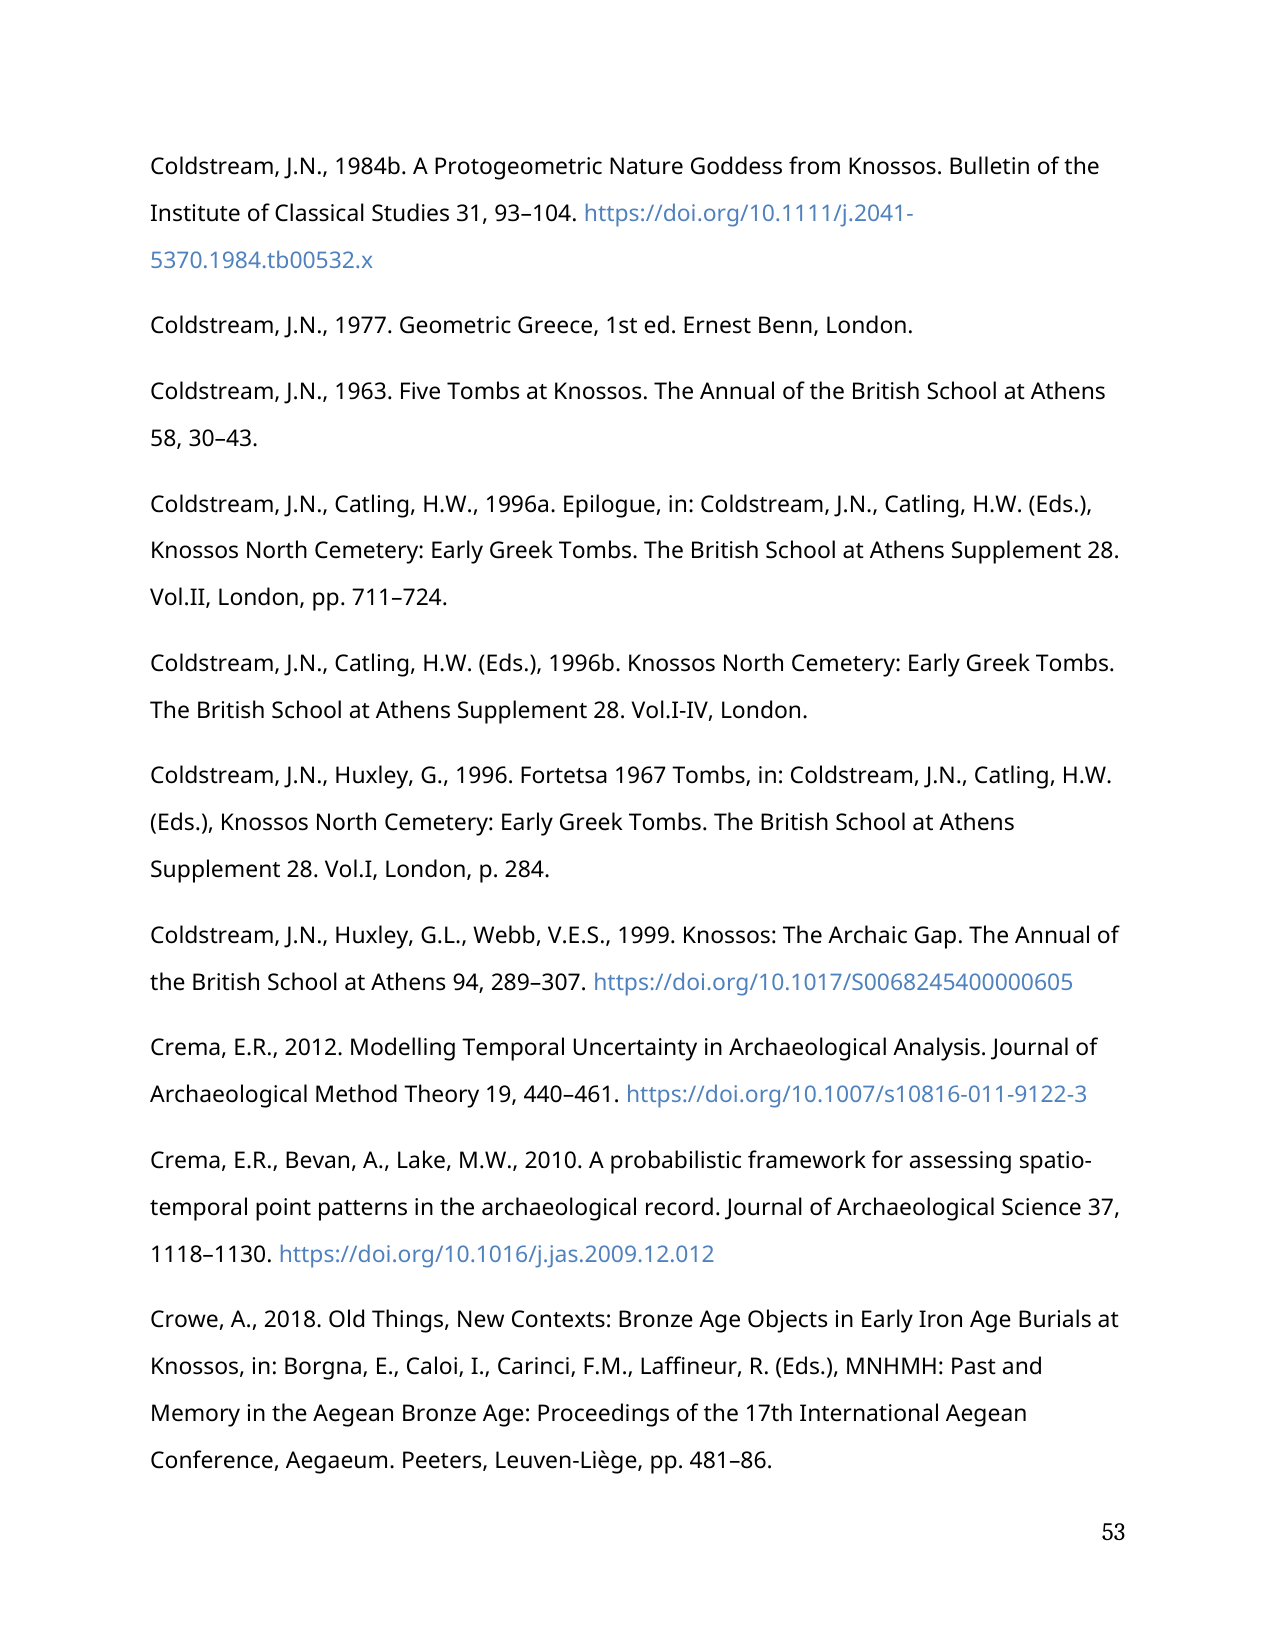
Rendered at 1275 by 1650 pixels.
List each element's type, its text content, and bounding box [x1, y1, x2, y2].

text Coldstream, J.N., Huxley, G., 1996. Fortetsa 1967 Tombs, in: Coldstream, J.N., Catling, H.W. (Eds.), Knossos North Cemetery: Early Greek Tombs. The British School at Athens Supplement 28. Vol.I, London, p. 284. [150, 759, 1125, 884]
text Crema, E.R., Bevan, A., Lake, M.W., 2010. A probabilistic framework for assessing spatio-temporal point patterns in the archaeological record. Journal of Archaeological Science 37, 1118–1130. https://doi.org/10.1016/j.jas.2009.12.012 [150, 1144, 1125, 1269]
text Coldstream, J.N., Catling, H.W., 1996a. Epilogue, in: Coldstream, J.N., Catling, H.W. (Eds.), Knossos North Cemetery: Early Greek Tombs. The British School at Athens Supplement 28. Vol.II, London, pp. 711–724. [150, 487, 1125, 612]
text Coldstream, J.N., Catling, H.W. (Eds.), 1996b. Knossos North Cemetery: Early Greek Tombs. The British School at Athens Supplement 28. Vol.I-IV, London. [150, 647, 1125, 725]
text Crema, E.R., 2012. Modelling Temporal Uncertainty in Archaeological Analysis. Journal of Archaeological Method Theory 19, 440–461. https://doi.org/10.1007/s10816-011-9122-3 [150, 1031, 1125, 1109]
text Coldstream, J.N., Huxley, G.L., Webb, V.E.S., 1999. Knossos: The Archaic Gap. The Annual of the British School at Athens 94, 289–307. https://doi.org/10.1017/S0068245400000605 [150, 919, 1125, 997]
text Coldstream, J.N., 1984b. A Protogeometric Nature Goddess from Knossos. Bulletin of the Institute of Classical Studies 31, 93–104. https://doi.org/10.1111/j.2041-5370.1984.tb00532.x [150, 150, 1125, 275]
text Crowe, A., 2018. Old Things, New Contexts: Bronze Age Objects in Early Iron Age Burials at Knossos, in: Borgna, E., Caloi, I., Carinci, F.M., Laffineur, R. (Eds.), ΜΝΗΜΗ: Past and Memory in the Aegean Bronze Age: Proceedings of the 17th International Aegean Conference, Aegaeum. Peeters, Leuven-Liège, pp. 481–86. [150, 1303, 1125, 1475]
text Coldstream, J.N., 1977. Geometric Greece, 1st ed. Ernest Benn, London. [150, 309, 1125, 341]
text Coldstream, J.N., 1963. Five Tombs at Knossos. The Annual of the British School at Athens 58, 30–43. [150, 375, 1125, 453]
